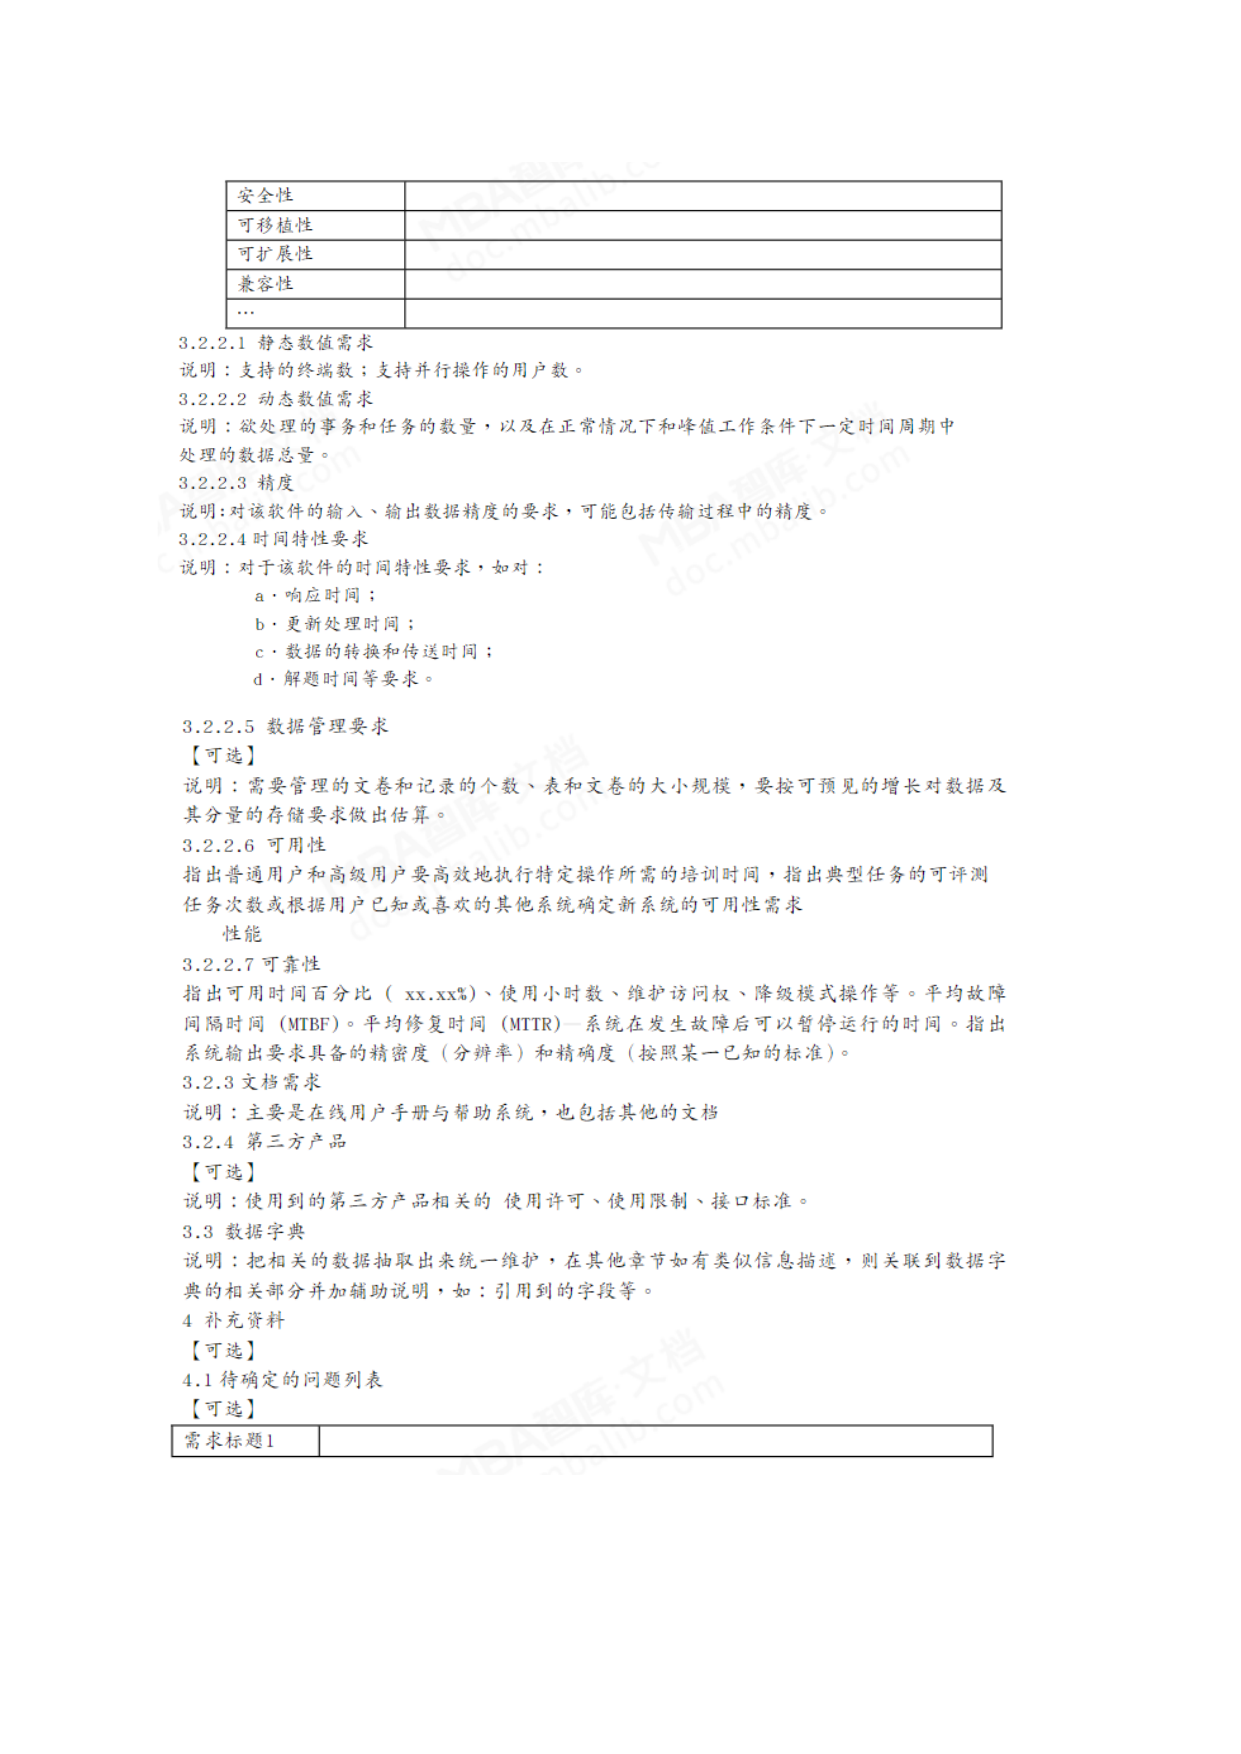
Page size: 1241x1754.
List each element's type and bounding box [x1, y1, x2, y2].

picture [157, 714, 1023, 1475]
picture [157, 162, 1023, 690]
